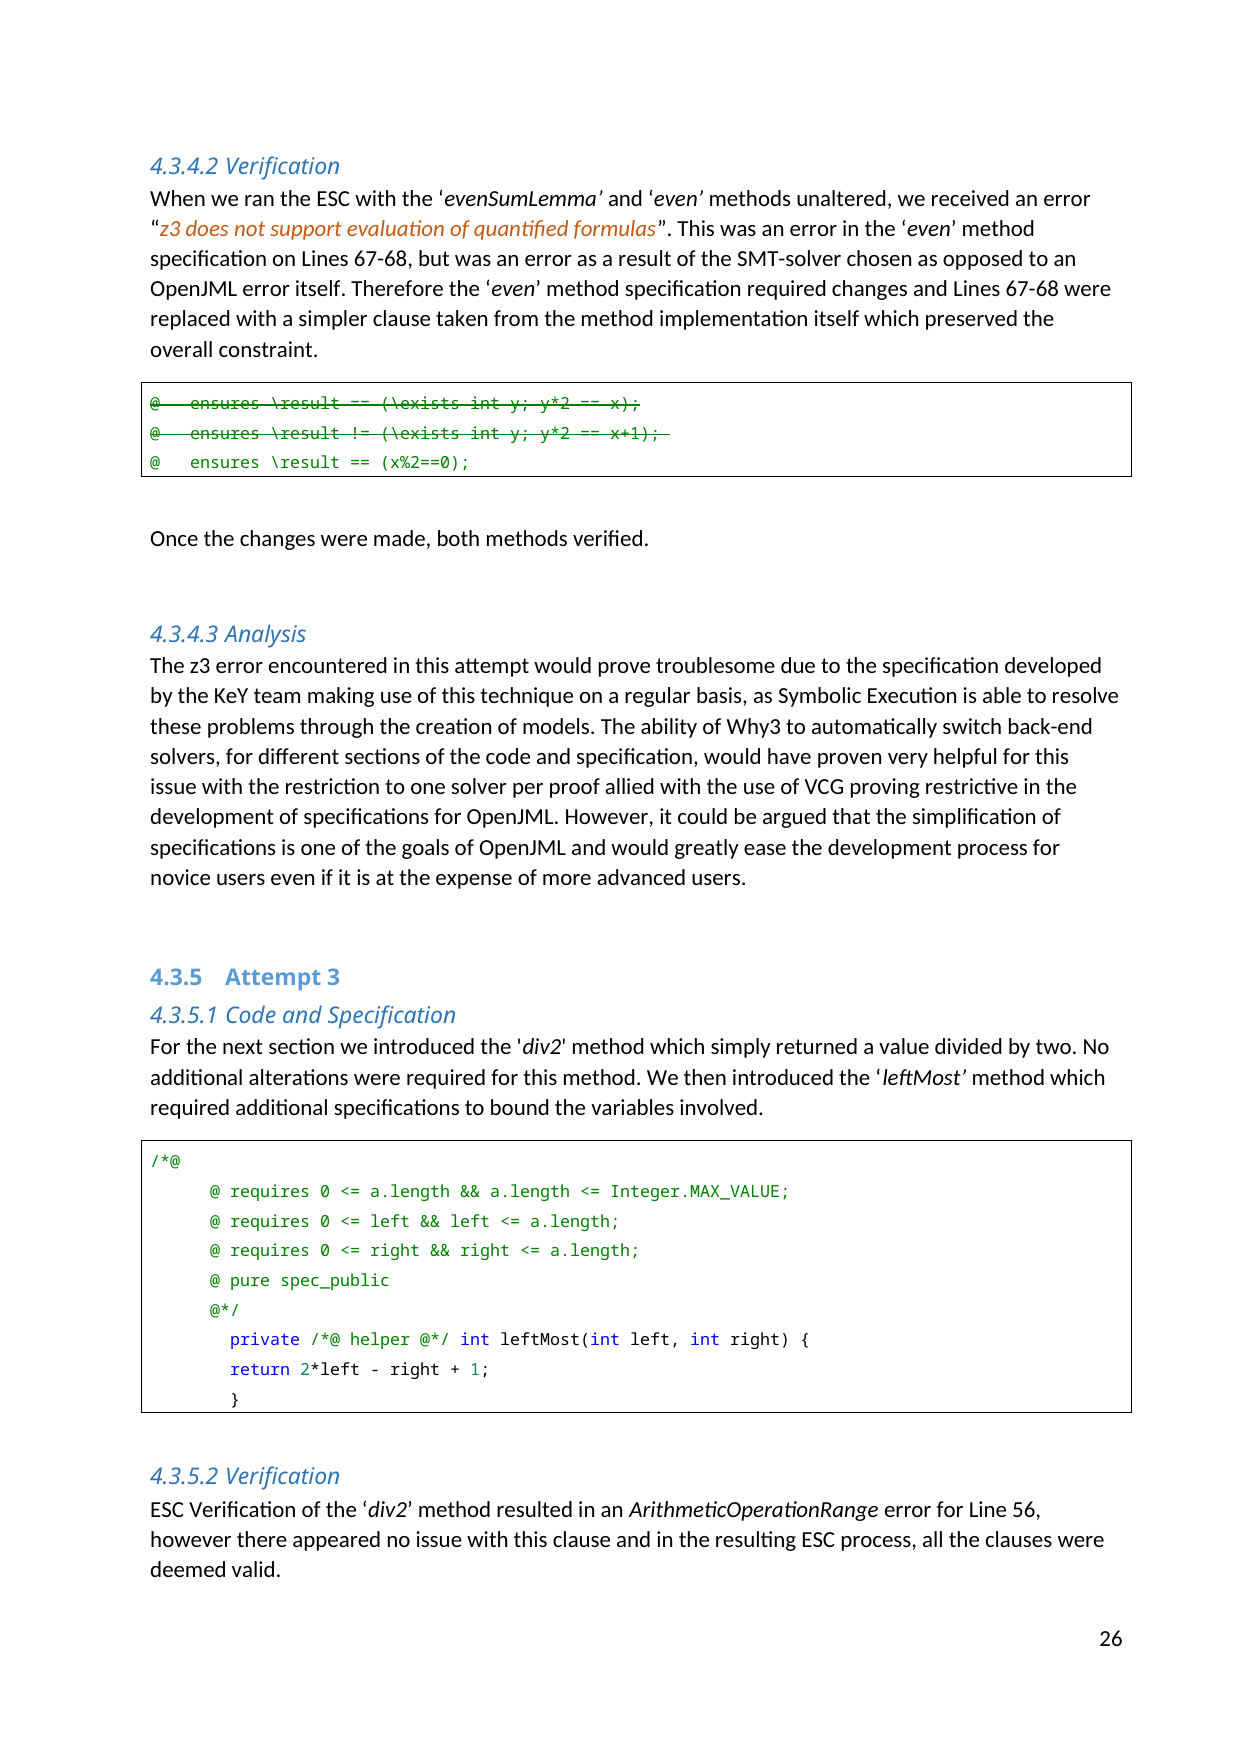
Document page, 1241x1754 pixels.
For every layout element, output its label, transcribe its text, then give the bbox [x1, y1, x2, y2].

text @ requires 0 <= a.length && a.length <= Integer.MAX_VALUE; [150, 1172, 1122, 1202]
text @ ensures \result == (x%2==0); [142, 441, 1131, 476]
text When we ran the ESC with the ‘evenSumLemma’ and ‘even’ methods unaltered, we received an error “z3 does not support evaluation of quantified formulas”. This was an error in the ‘even’ method specification on Lines 67-68, but was an error as a result of the SMT-solver chosen as opposed to an OpenJML error itself. Therefore the ‘even’ method specification required changes and Lines 67-68 were replaced with a simpler clause taken from the method implementation itself which preserved the overall constraint. [150, 184, 1122, 363]
text The z3 error encountered in this attempt would prove troublesome due to the specification developed by the KeY team making use of this technique on a regular basis, as Symbolic Execution is able to resolve these problems through the creation of models. The ability of Why3 to automatically switch back-end solvers, for different sections of the code and specification, would have proven very helpful for this issue with the restriction to one solver per proof allied with the use of VCG proving restrictive in the development of specifications for OpenJML. However, it could be argued that the simplification of specifications is one of the goals of OpenJML and would greatly ease the development process for novice users even if it is at the expense of more advanced users. [150, 651, 1122, 891]
text @ pure spec_public [150, 1262, 1122, 1291]
text @*/ [150, 1291, 1122, 1321]
subtitle 4.3.4.3 Analysis [150, 618, 1122, 649]
text ESC Verification of the ‘div2’ method resulted in an ArithmeticOperationRange error for Line 56, however there appeared no issue with this clause and in the resulting ESC process, all the clauses were deemed valid. [150, 1494, 1122, 1583]
text private /*@ helper @*/ int leftMost(int left, int right) { [150, 1321, 1122, 1351]
text return 2*left - right + 1; [150, 1351, 1122, 1377]
subtitle 4.3.4.2 Verification [150, 150, 1122, 181]
text @ requires 0 <= right && right <= a.length; [150, 1232, 1122, 1262]
subtitle 4.3.5.2 Verification [150, 1460, 1122, 1491]
subtitle 4.3.5 Attempt 3 [150, 961, 1122, 992]
text @ ensures \result != (\exists int y; y*2 == x+1); [150, 414, 1122, 441]
text @ requires 0 <= left && left <= a.length; [150, 1202, 1122, 1232]
text @ ensures \result == (\exists int y; y*2 == x); [142, 383, 1131, 414]
subtitle 4.3.5.1 Code and Specification [150, 999, 1122, 1030]
text /*@ [142, 1141, 1131, 1172]
text For the next section we introduced the 'div2' method which simply returned a value divided by two. No additional alterations were required for this method. We then introduced the ‘leftMost’ method which required additional specifications to bound the variables involved. [150, 1032, 1122, 1121]
text Once the changes were made, both methods verified. [150, 524, 1122, 552]
text } [142, 1377, 1131, 1412]
